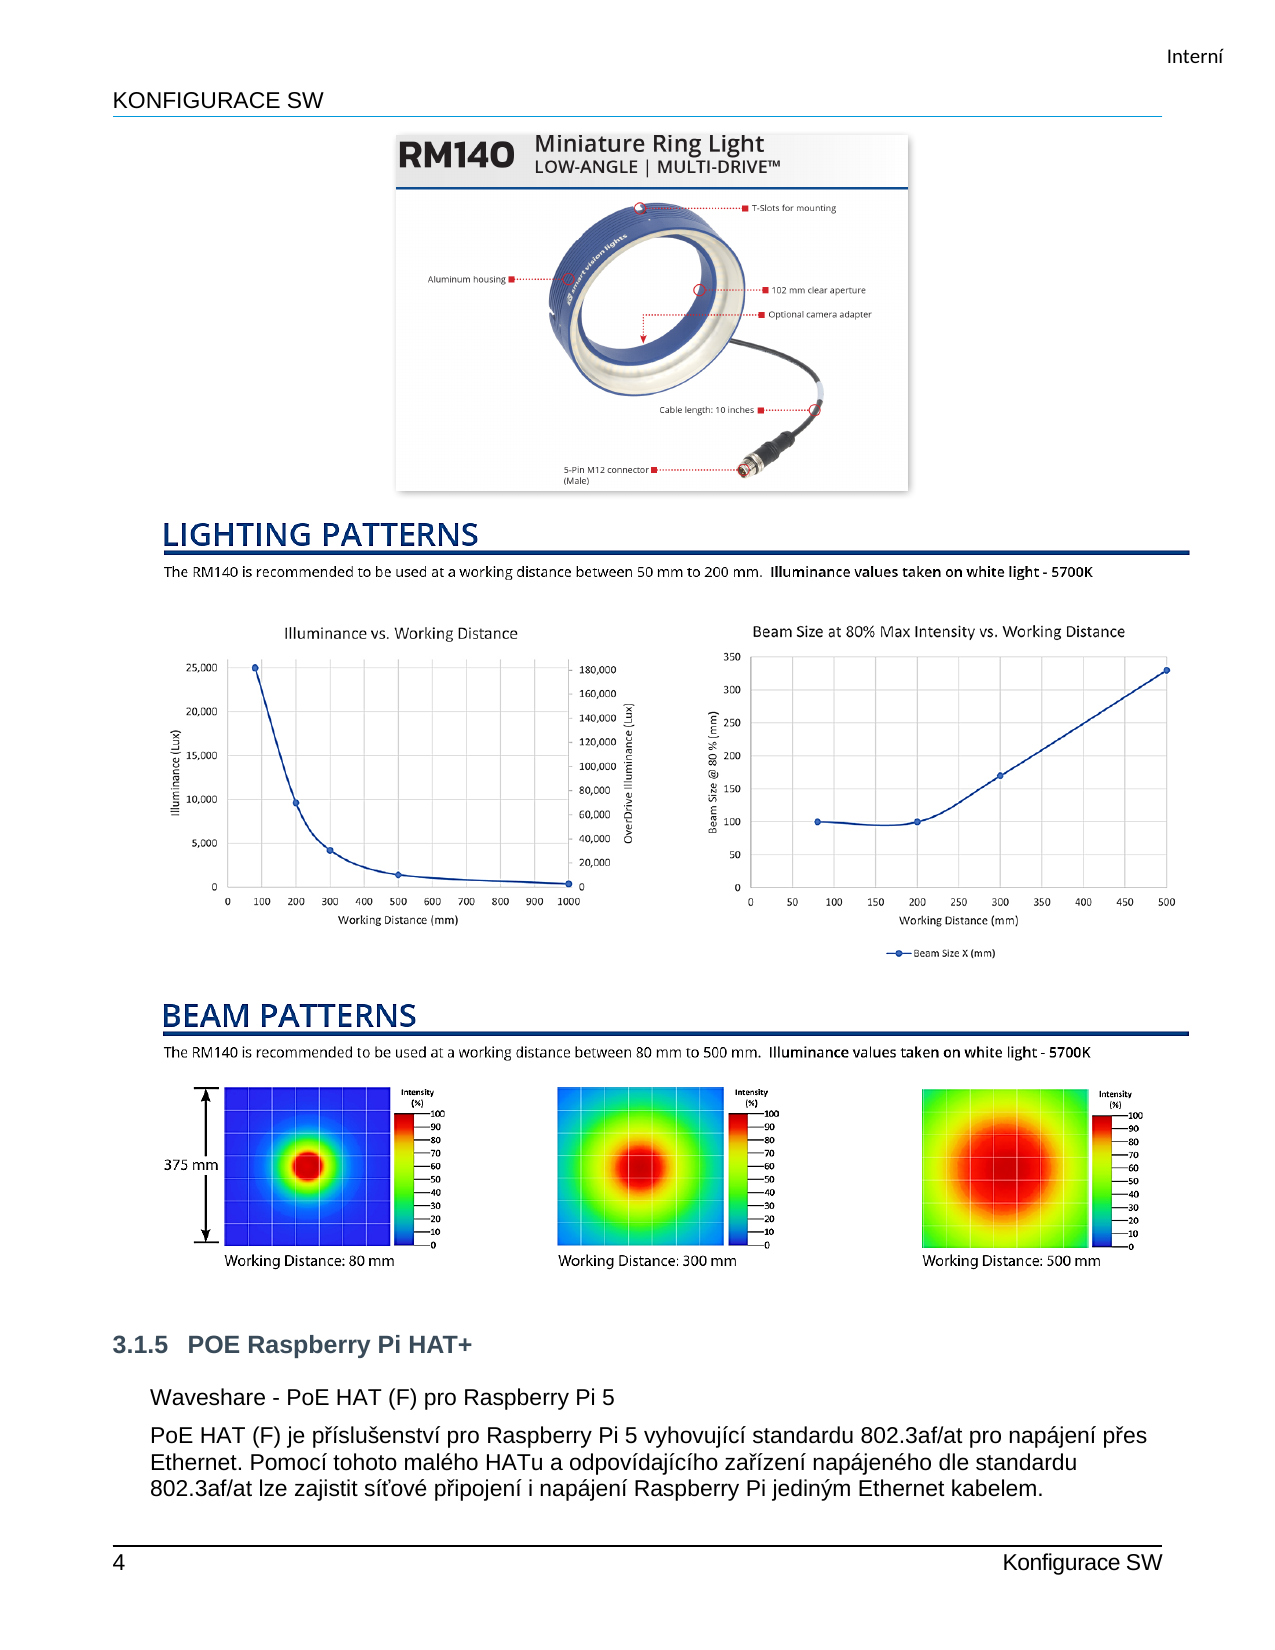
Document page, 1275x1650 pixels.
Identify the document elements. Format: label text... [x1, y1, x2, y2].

text Waveshare - PoE HAT (F) pro Raspberry Pi 5 [150, 1384, 1162, 1410]
picture [150, 517, 1201, 1304]
picture [396, 135, 908, 491]
text PoE HAT (F) je příslušenství pro Raspberry Pi 5 vyhovující standardu 802.3af/at pro napájení přes Ethernet. Pomocí tohoto malého HATu a odpovídajícího zařízení napájeného dle standardu 802.3af/at lze zajistit síťové připojení i napájení Raspberry Pi jediným Ethernet kabelem. [150, 1422, 1162, 1502]
subtitle POE Raspberry Pi HAT+ [112, 1330, 1162, 1359]
